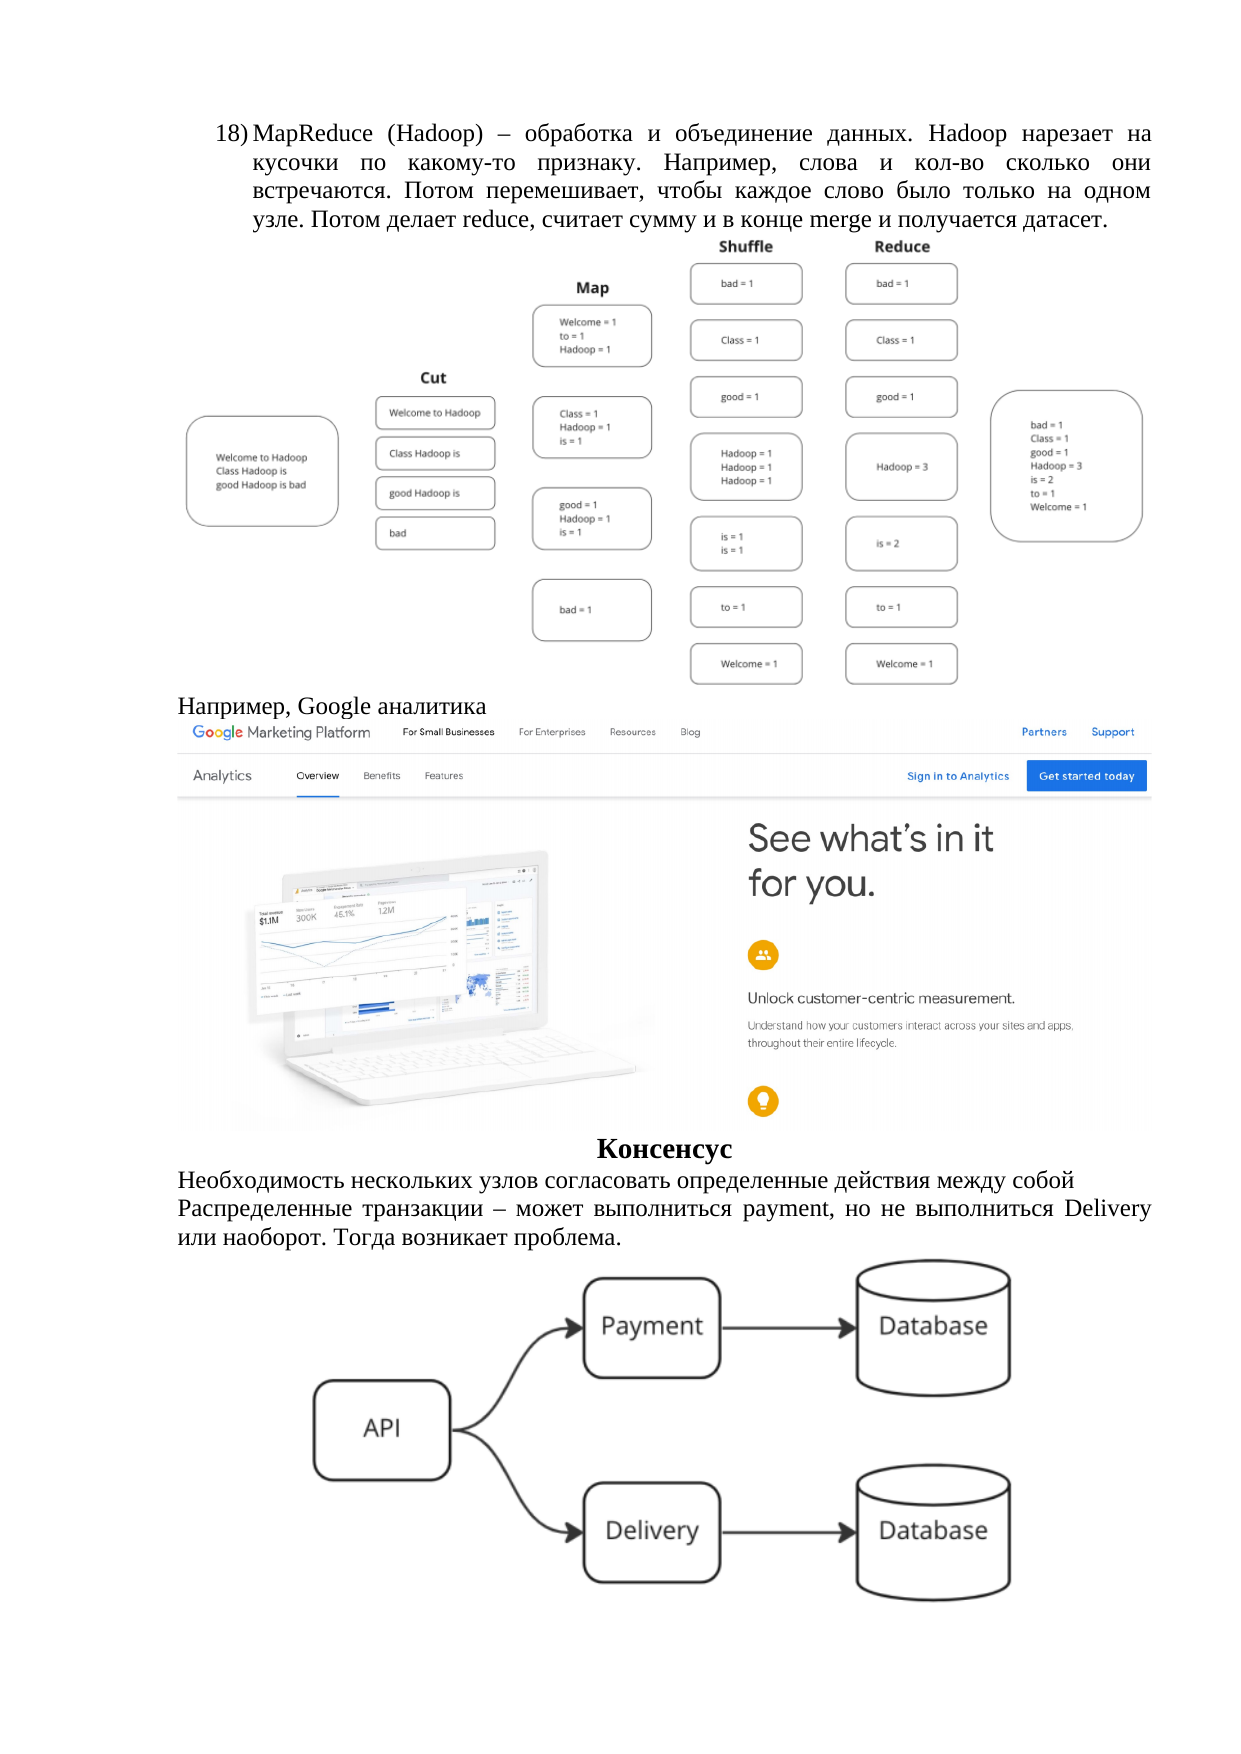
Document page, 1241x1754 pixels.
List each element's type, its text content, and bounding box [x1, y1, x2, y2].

picture [310, 1251, 1019, 1609]
picture [180, 233, 1148, 691]
text Например, Google аналитика [177, 691, 1152, 719]
text Распределенные транзакции – может выполниться payment, но не выполниться Delivery или наоборот. Тогда возникает проблема. [177, 1193, 1152, 1251]
picture [177, 719, 1152, 1132]
text Консенсус [177, 1132, 1152, 1165]
text Необходимость нескольких узлов согласовать определенные действия между собой [177, 1165, 1152, 1193]
list MapReduce (Hadoop) – обработка и объединение данных. Hadoop нарезает на кусочки по какому-то признаку. Например, слова и кол-во сколько они встречаются. Потом перемешивает, чтобы каждое слово было только на одном узле. Потом делает reduce, считает сумму и в конце merge и получается датасет. [215, 118, 1152, 233]
